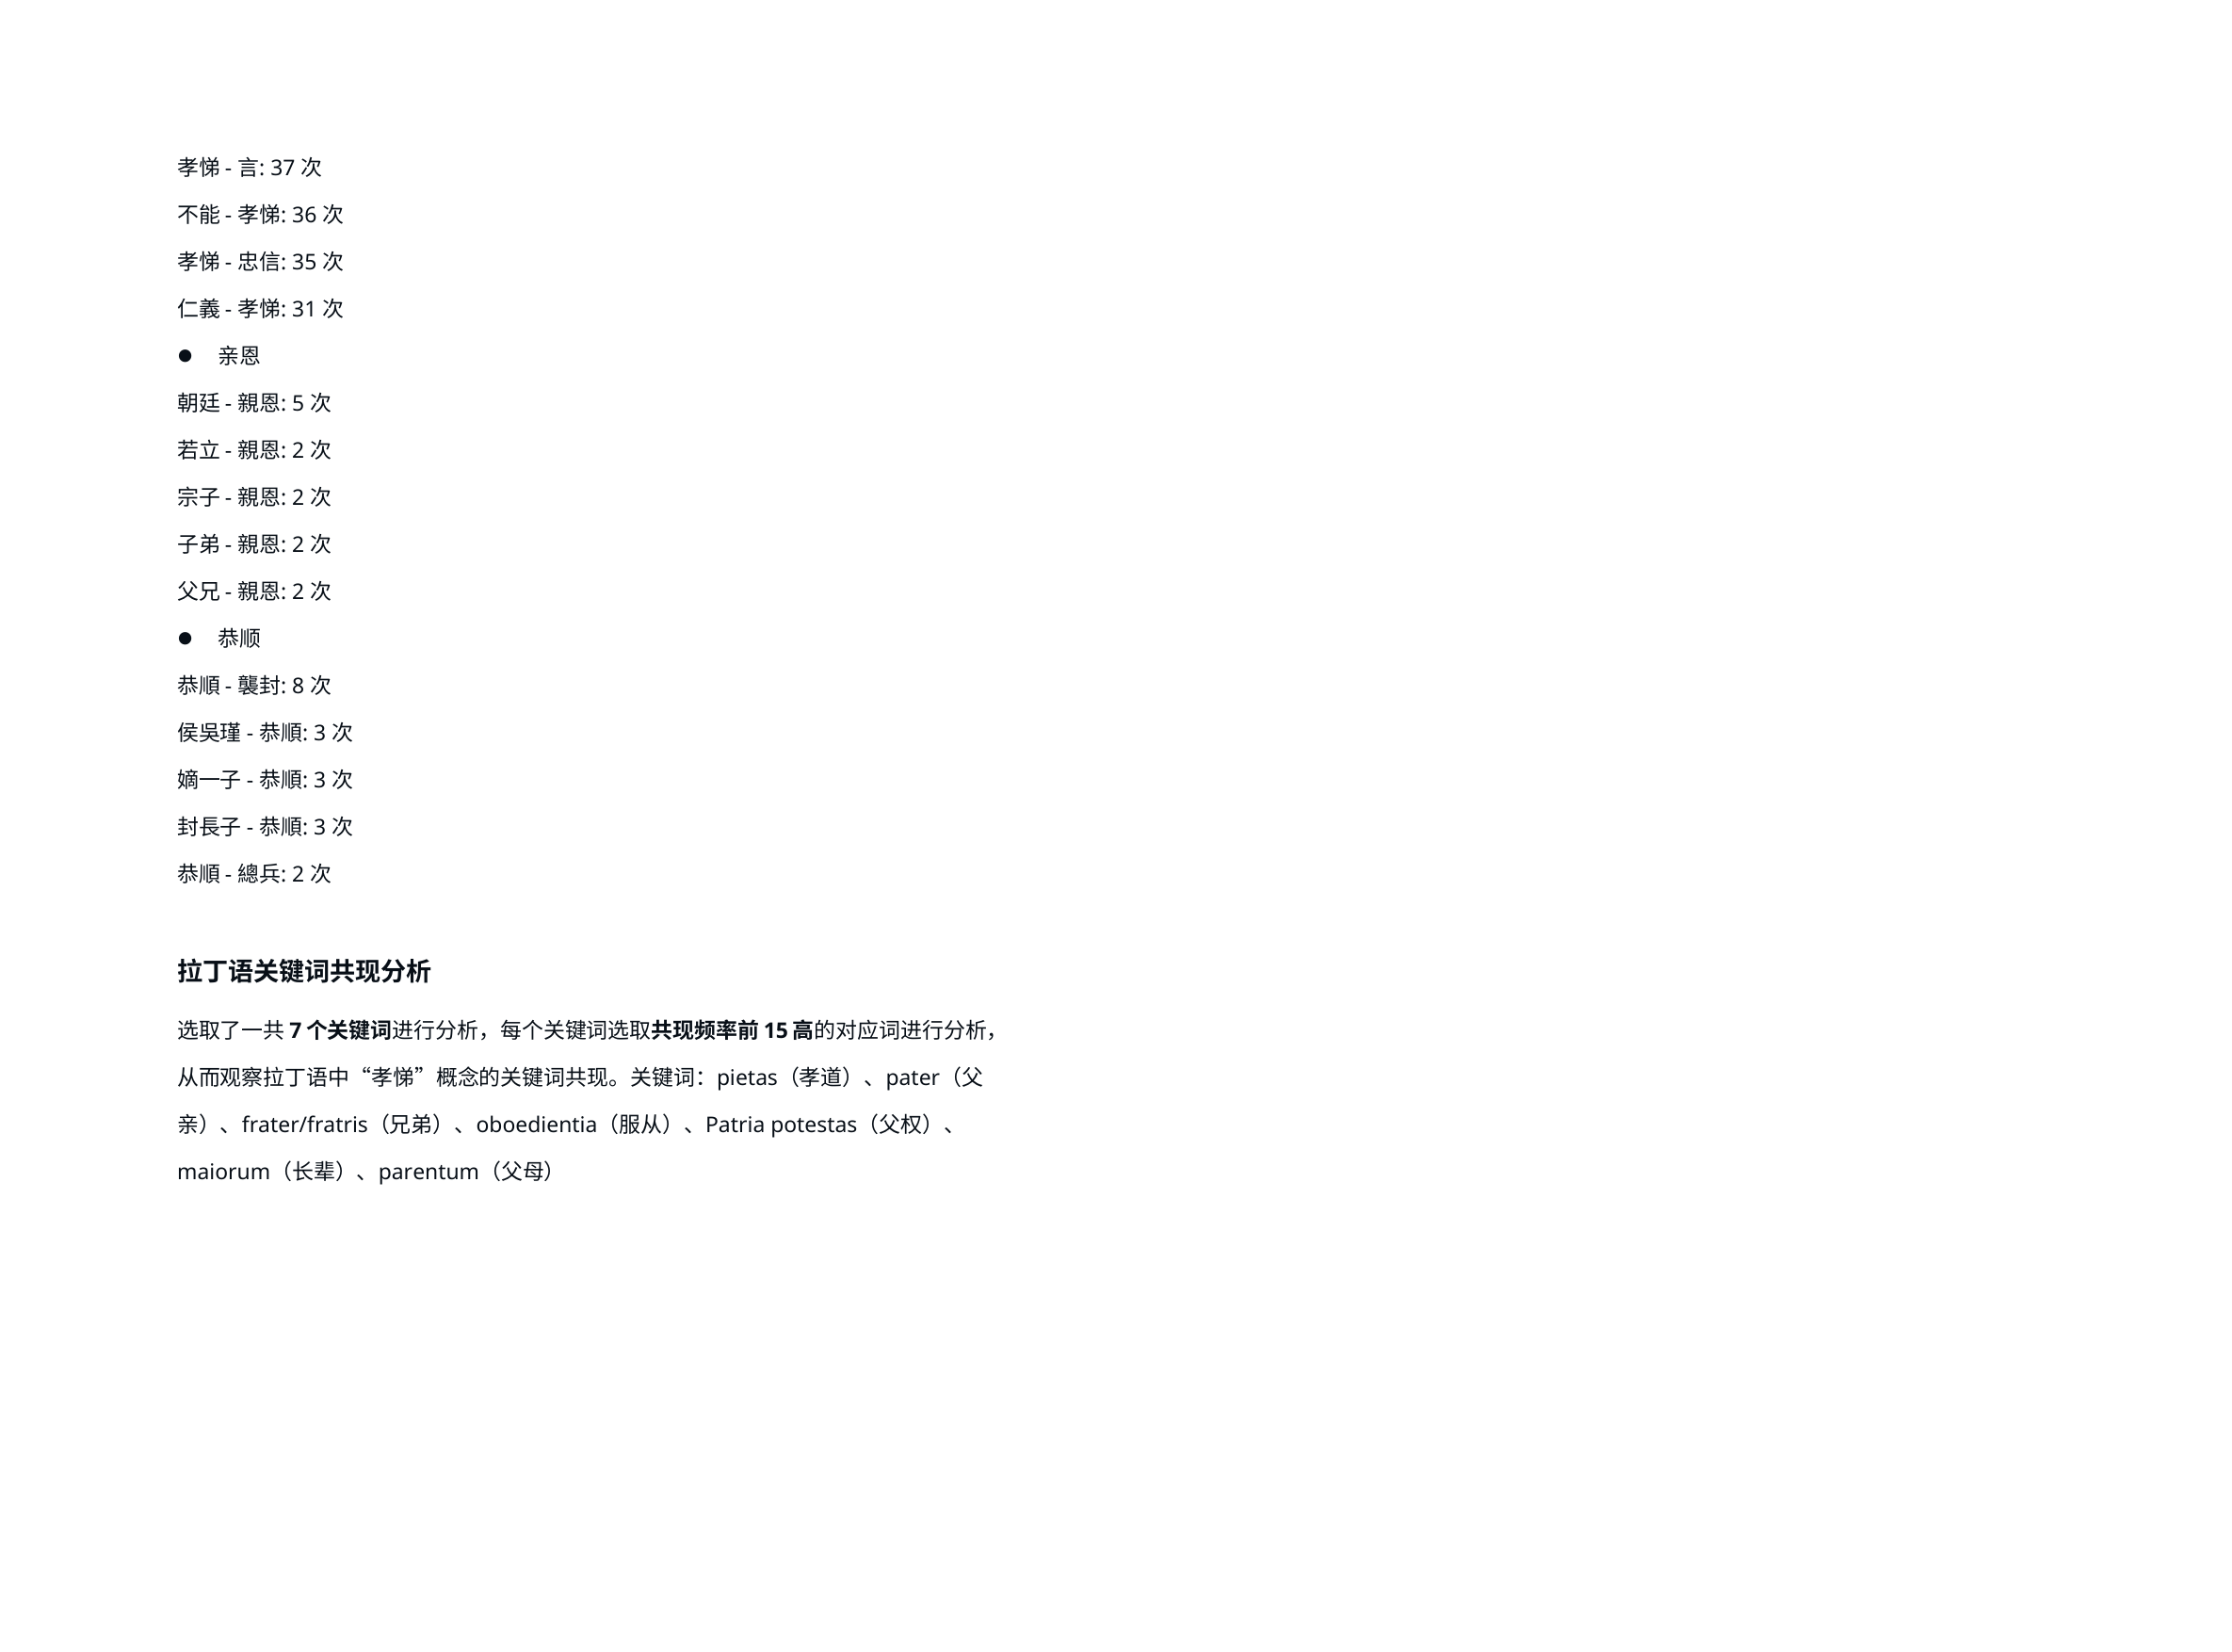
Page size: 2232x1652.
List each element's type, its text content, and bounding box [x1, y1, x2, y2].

list 亲恩 [177, 332, 991, 379]
text 仁義 - 孝悌: 31 次 [177, 284, 991, 332]
text 不能 - 孝悌: 36 次 [177, 190, 991, 237]
text 封長子 - 恭順: 3 次 [177, 802, 991, 850]
text 嫡一子 - 恭順: 3 次 [177, 755, 991, 802]
text 孝悌 - 忠信: 35 次 [177, 237, 991, 284]
text 恭順 - 襲封: 8 次 [177, 661, 991, 708]
text 子弟 - 親恩: 2 次 [177, 520, 991, 567]
text 朝廷 - 親恩: 5 次 [177, 379, 991, 426]
subtitle 拉丁语关键词共现分析 [177, 947, 991, 994]
list 恭顺 [177, 614, 991, 661]
text 选取了一共7个关键词进行分析，每个关键词选取共现频率前15高的对应词进行分析，从而观察拉丁语中“孝悌”概念的关键词共现。关键词：pietas（孝道）、pater（父亲）、frater/fratris（兄弟）、oboedientia（服从）、Patria potestas（父权）、maiorum（长辈）、parentum（父母） [177, 1006, 991, 1194]
text 恭順 - 總兵: 2 次 [177, 850, 991, 897]
text 宗子 - 親恩: 2 次 [177, 473, 991, 520]
text 父兄 - 親恩: 2 次 [177, 567, 991, 614]
text 孝悌 - 言: 37 次 [177, 143, 991, 190]
text 侯吳瑾 - 恭順: 3 次 [177, 708, 991, 755]
text 若立 - 親恩: 2 次 [177, 426, 991, 473]
